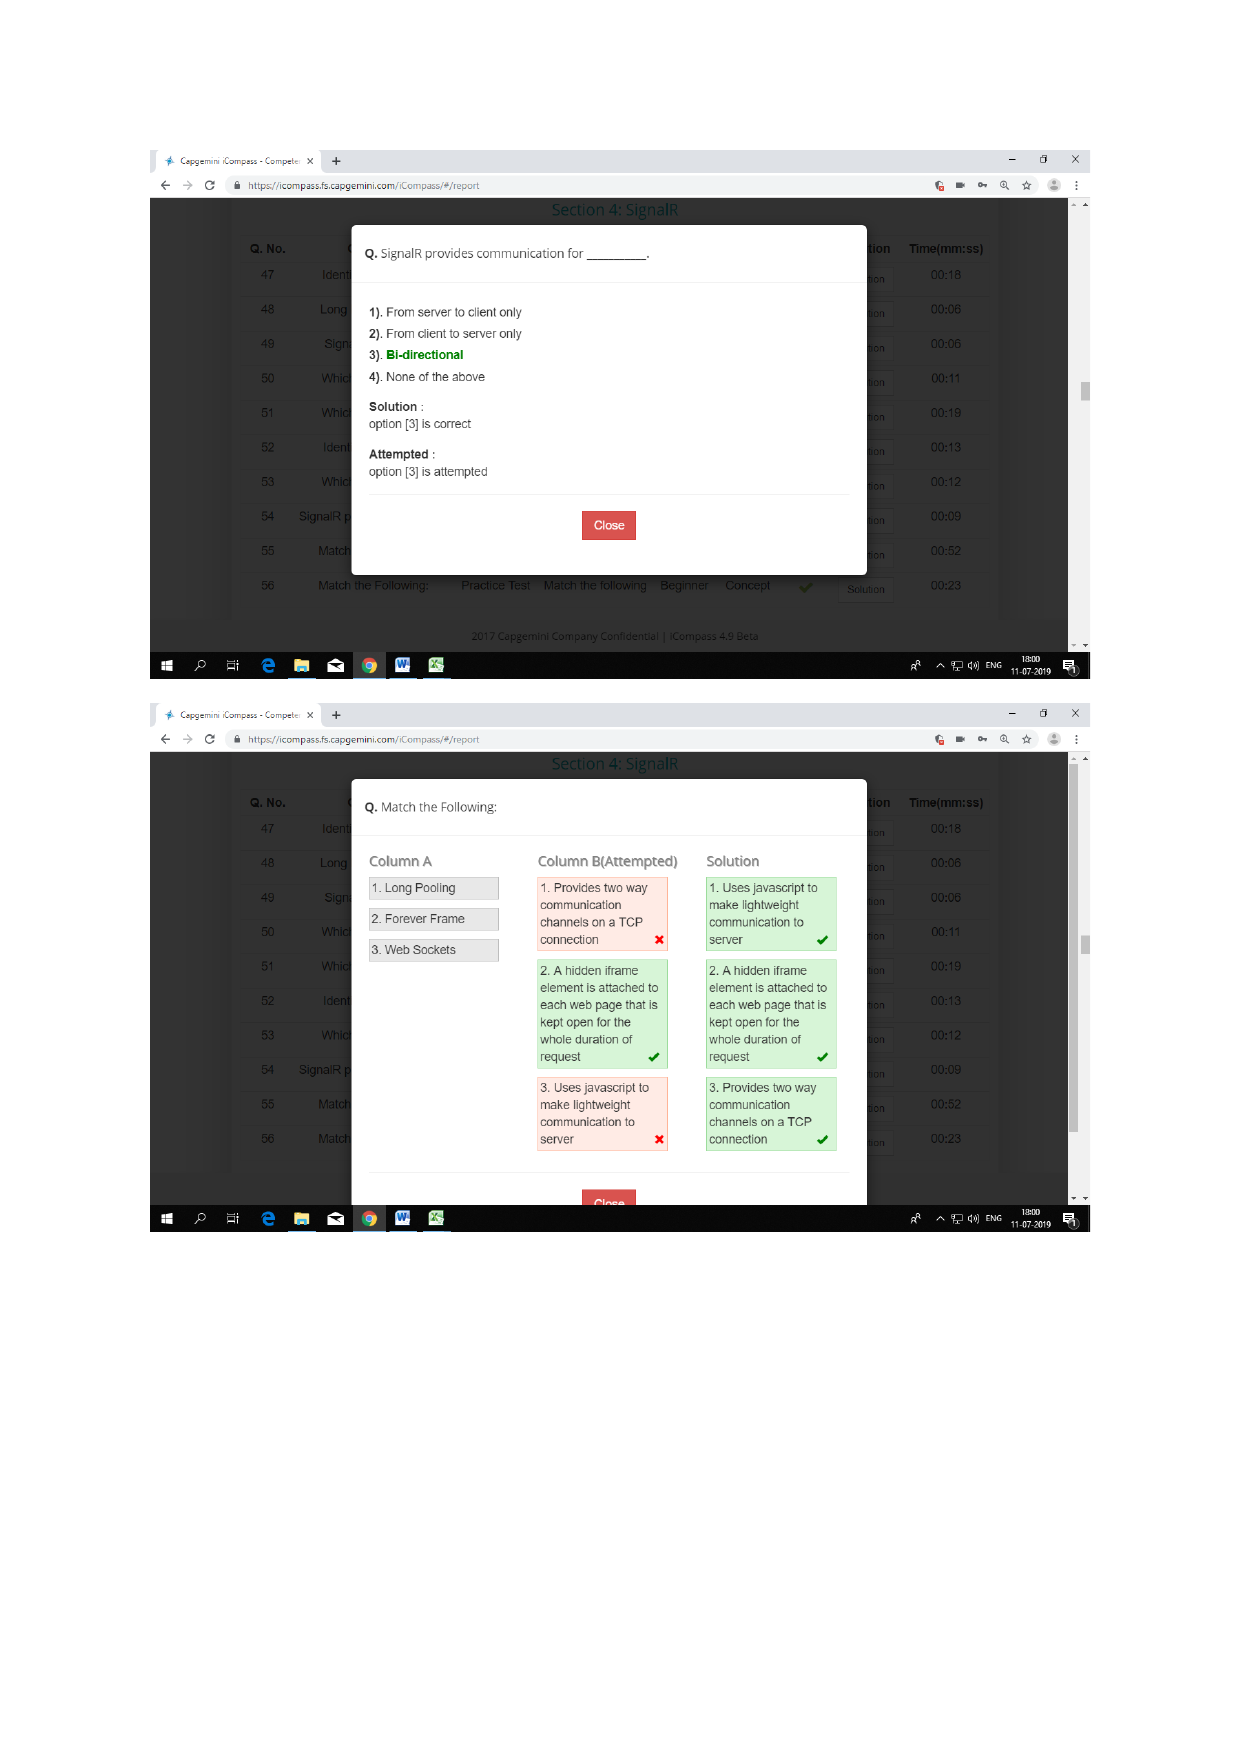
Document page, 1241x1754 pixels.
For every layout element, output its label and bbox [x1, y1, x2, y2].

picture [150, 150, 1091, 679]
picture [150, 703, 1091, 1232]
